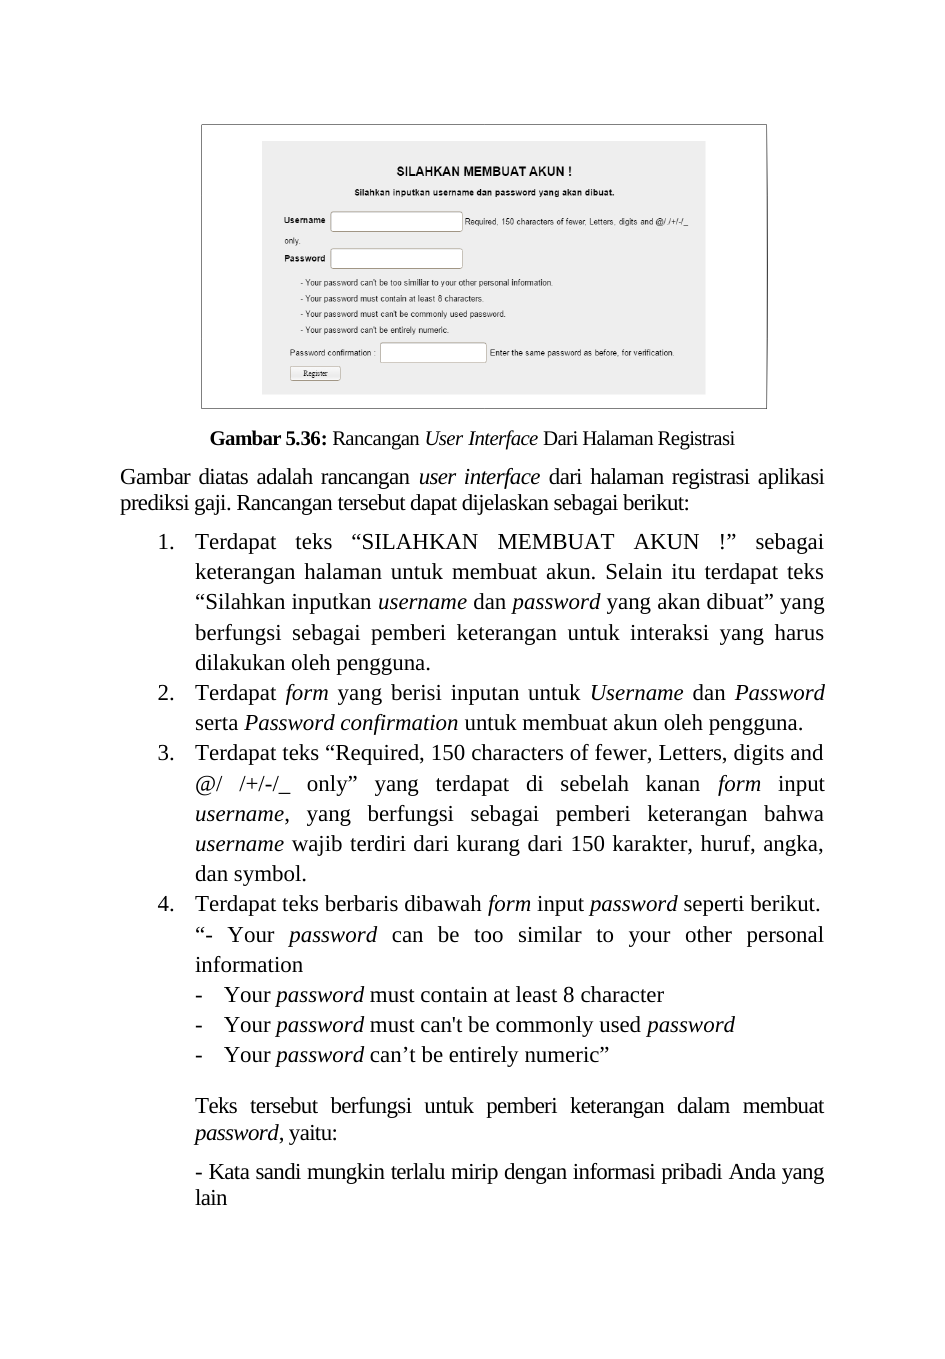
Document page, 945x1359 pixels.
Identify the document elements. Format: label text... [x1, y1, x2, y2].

text Teks tersebut berfungsi untuk pemberi keterangan dalam membuat password, yaitu: [195, 1093, 825, 1145]
text Gambar diatas adalah rancangan user interface dari halaman registrasi aplikasi prediksi gaji. Rancangan tersebut dapat dijelaskan sebagai berikut: [120, 463, 825, 516]
list Terdapat teks “SILAHKAN MEMBUAT AKUN !” sebagai keterangan halaman untuk membuat akun. Selain itu terdapat teks “Silahkan inputkan username dan password yang akan dibuat” yang berfungsi sebagai pemberi keterangan untuk interaksi yang harus dilakukan oleh pengguna. [157, 528, 825, 675]
list “- Your password can be too similar to your other personal information [195, 921, 825, 977]
picture [194, 120, 772, 414]
list Your password must contain at least 8 character [195, 981, 825, 1007]
text - Kata sandi mungkin terlalu mirip dengan informasi pribadi Anda yang lain [195, 1158, 825, 1211]
list Your password must can't be commonly used password [195, 1011, 825, 1038]
list Terdapat teks berbaris dibawah form input password seperti berikut. [157, 891, 825, 917]
list Your password can’t be entirely numeric” [195, 1042, 825, 1068]
list Terdapat teks “Required, 150 characters of fewer, Letters, digits and @/ /+/-/_ only” yang terdapat di sebelah kanan form input username, yang berfungsi sebagai pemberi keterangan bahwa username wajib terdiri dari kurang dari 150 karakter, huruf, angka, dan symbol. [157, 739, 825, 887]
text Gambar 5.36: Rancangan User Interface Dari Halaman Registrasi [120, 426, 825, 450]
list Terdapat form yang berisi inputan untuk Username dan Password serta Password confirmation untuk membuat akun oleh pengguna. [157, 679, 825, 736]
